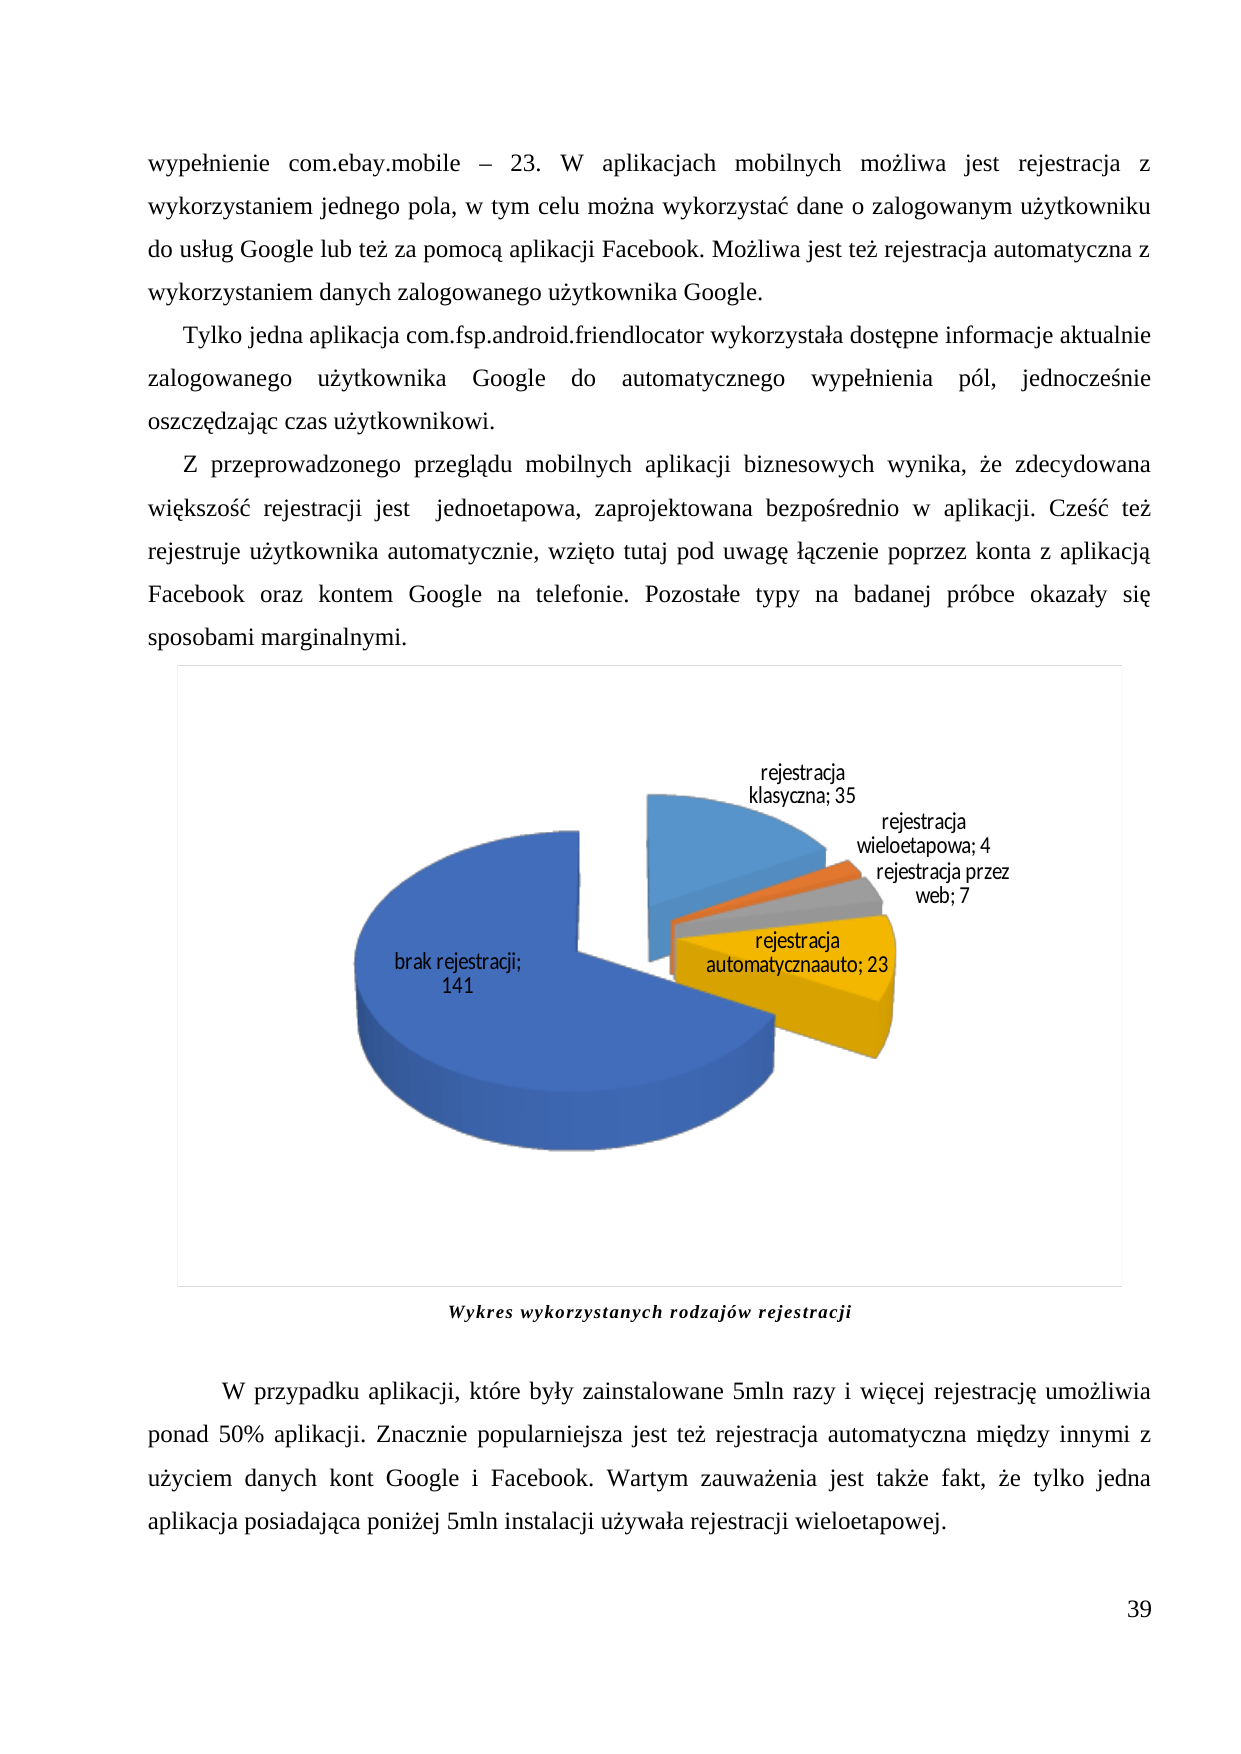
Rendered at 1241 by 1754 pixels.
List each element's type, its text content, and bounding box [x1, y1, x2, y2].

subtitle Wykres wykorzystanych rodzajów rejestracji [148, 1301, 1152, 1323]
text Z przeprowadzonego przeglądu mobilnych aplikacji biznesowych wynika, że zdecydowana większość rejestracji jest jednoetapowa, zaprojektowana bezpośrednio w aplikacji. Cześć też rejestruje użytkownika automatycznie, wzięto tutaj pod uwagę łączenie poprzez konta z aplikacją Facebook oraz kontem Google na telefonie. Pozostałe typy na badanej próbce okazały się sposobami marginalnymi. [148, 449, 1152, 651]
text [148, 148, 1152, 306]
text W przypadku aplikacji, które były zainstalowane 5mln razy i więcej rejestrację umożliwia ponad 50% aplikacji. Znacznie popularniejsza jest też rejestracja automatyczna między innymi z użyciem danych kont Google i Facebook. Wartym zauważenia jest także fakt, że tylko jedna aplikacja posiadająca poniżej 5mln instalacji używała rejestracji wieloetapowej. [148, 1376, 1152, 1534]
text Tylko jedna aplikacja com.fsp.android.friendlocator wykorzystała dostępne informacje aktualnie zalogowanego użytkownika Google do automatycznego wypełnienia pól, jednocześnie oszczędzając czas użytkownikowi. [148, 320, 1152, 435]
